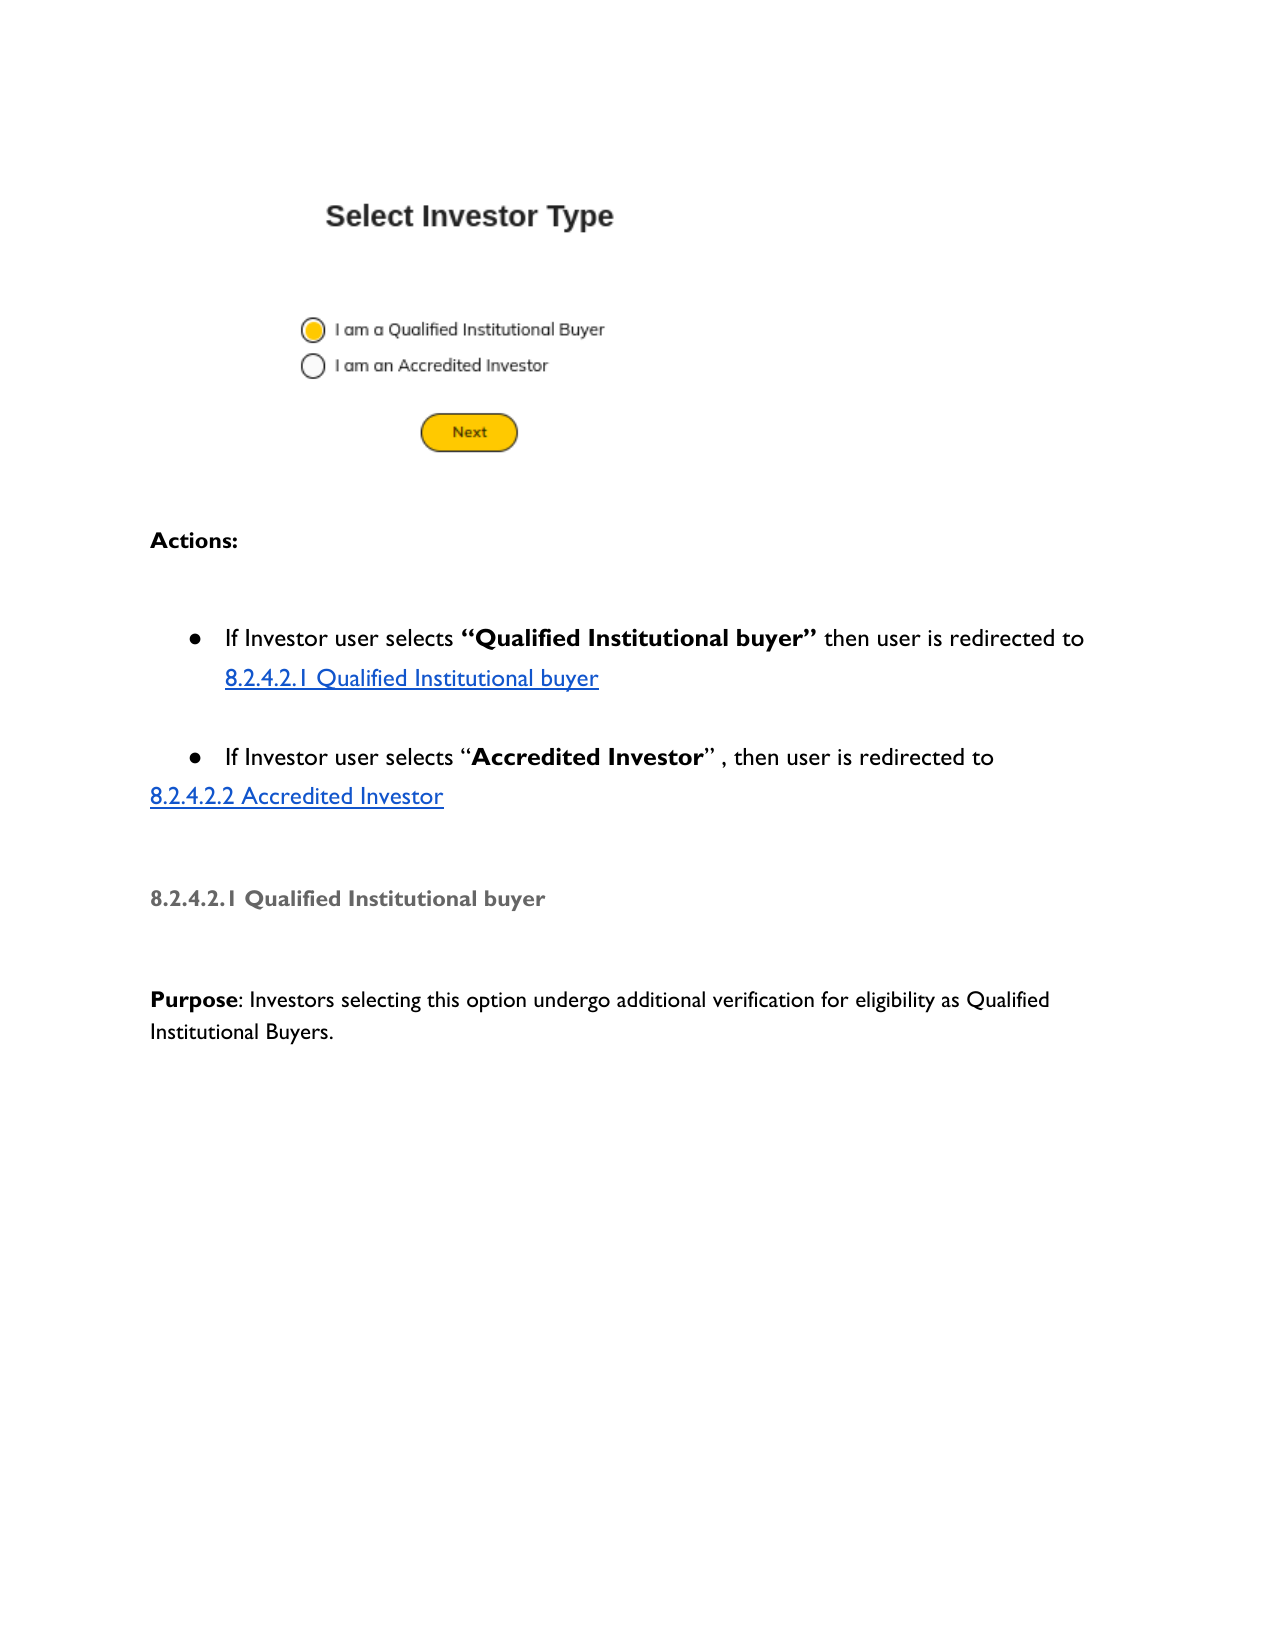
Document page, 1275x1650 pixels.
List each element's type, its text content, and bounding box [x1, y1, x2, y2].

subtitle 8.2.4.2.1 Qualified Institutional buyer [150, 883, 1125, 914]
list If Investor user selects “Accredited Investor” , then user is redirected to [187, 739, 1125, 773]
picture [150, 150, 824, 496]
list If Investor user selects “Qualified Institutional buyer” then user is redirected to 8.2.4.2.1 Qualified Institutional buyer [187, 620, 1125, 694]
text Purpose: Investors selecting this option undergo additional verification for eligibility as Qualified Institutional Buyers. [150, 984, 1125, 1047]
text Actions: [150, 524, 1125, 556]
text 8.2.4.2.2 Accredited Investor [150, 779, 1125, 813]
